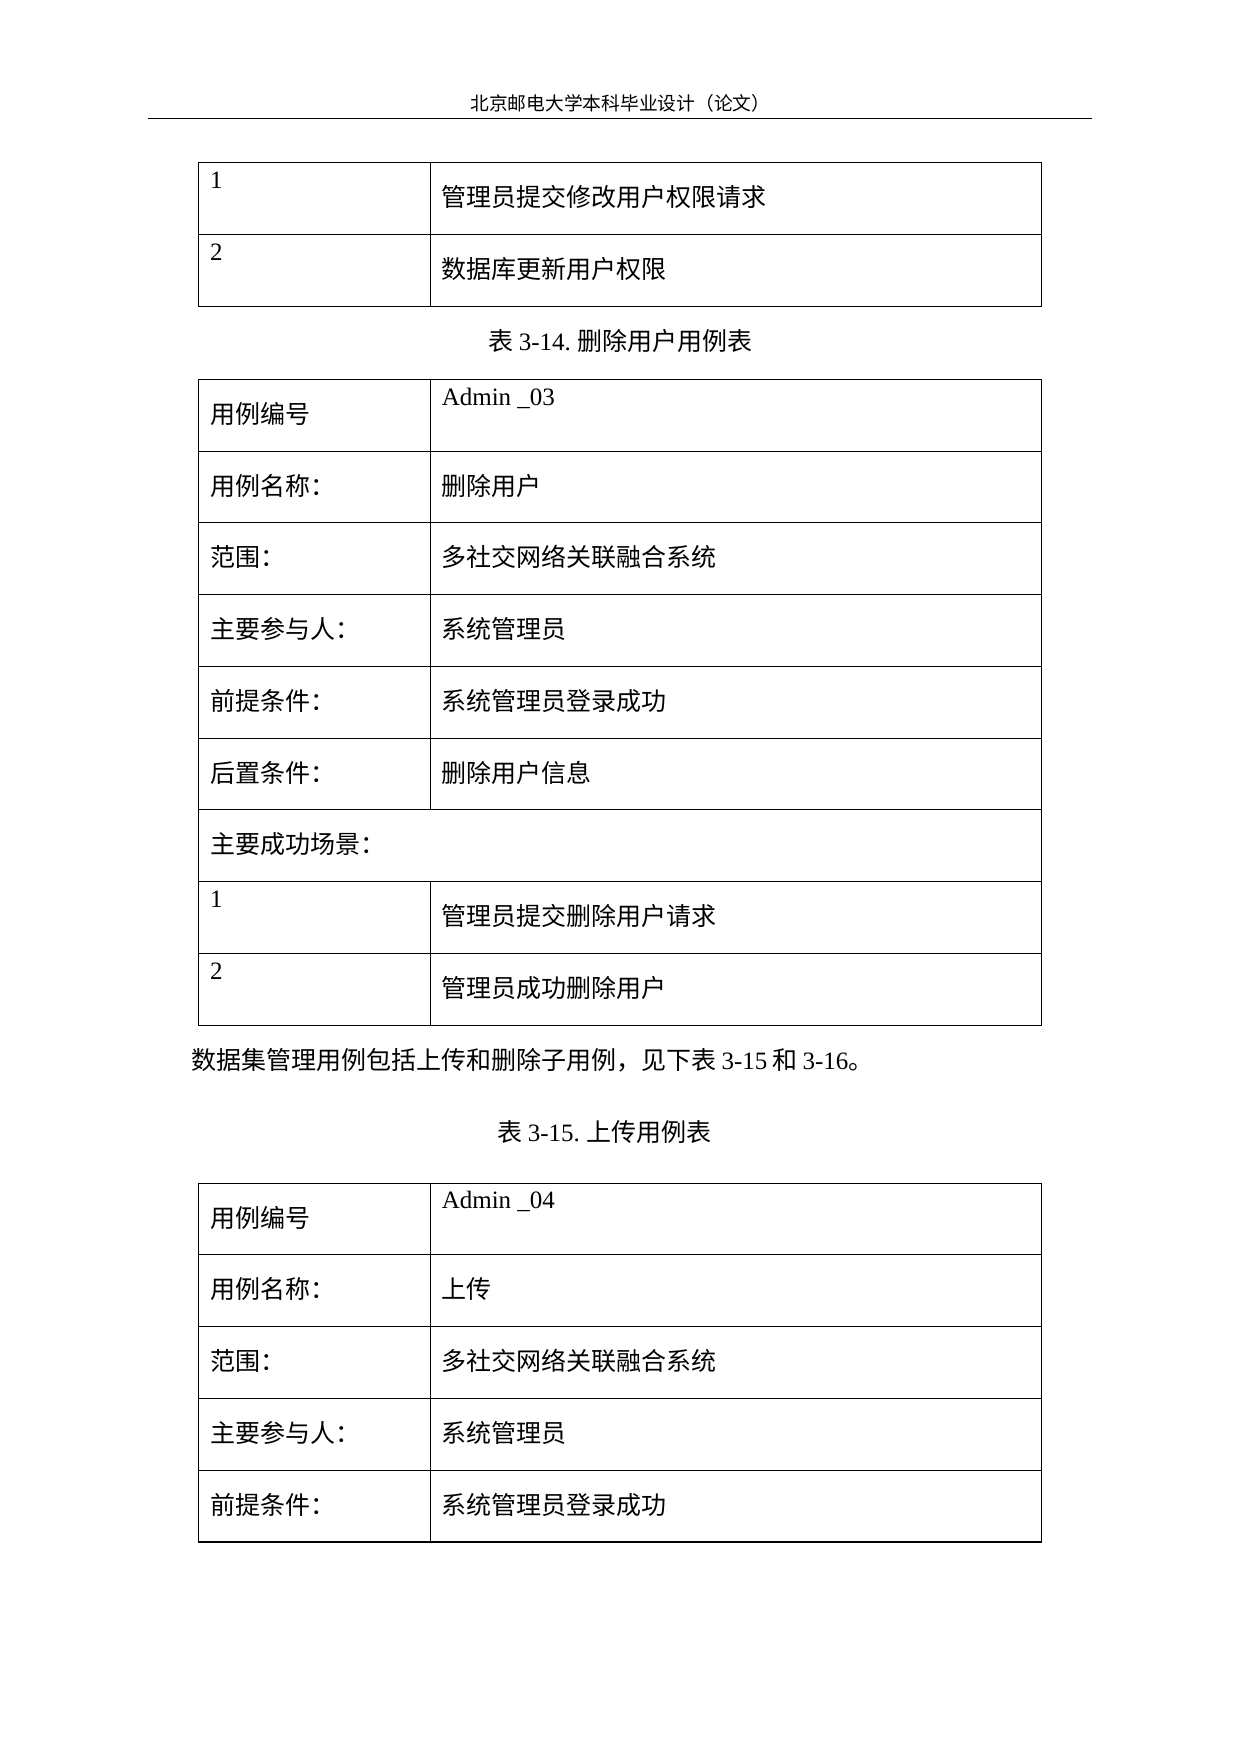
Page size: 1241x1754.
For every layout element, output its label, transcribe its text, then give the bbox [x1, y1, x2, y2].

text 表3-14. 删除用户用例表 [148, 307, 1092, 372]
table_cell 系统管理员 [431, 595, 1041, 666]
table_cell 多社交网络关联融合系统 [431, 523, 1041, 594]
table_cell 用例名称： [199, 1255, 430, 1326]
table_cell 系统管理员 [431, 1399, 1041, 1470]
table_cell 上传 [431, 1255, 1041, 1326]
table_cell 2 [199, 235, 430, 306]
table_cell 管理员成功删除用户 [431, 954, 1041, 1025]
table_cell 主要成功场景： [199, 810, 1041, 881]
table_cell 前提条件： [199, 1471, 430, 1541]
table_cell 范围： [199, 523, 430, 594]
table_cell 主要参与人： [199, 595, 430, 666]
table_cell 删除用户 [431, 452, 1041, 522]
text 数据集管理用例包括上传和删除子用例，见下表3-15和3-16。 [148, 1026, 1092, 1091]
table_cell 1 [199, 163, 430, 234]
table_cell 删除用户信息 [431, 739, 1041, 809]
table_header Admin _04 [431, 1184, 1041, 1254]
table_header 用例编号 [199, 1184, 430, 1254]
list 表3-15. 上传用例表 [454, 1098, 1092, 1163]
table_cell 管理员提交修改用户权限请求 [431, 163, 1041, 234]
table_cell 系统管理员登录成功 [431, 1471, 1041, 1541]
table_cell 范围： [199, 1327, 430, 1398]
table_cell 系统管理员登录成功 [431, 667, 1041, 738]
table_cell 1 [199, 882, 430, 953]
table_cell 多社交网络关联融合系统 [431, 1327, 1041, 1398]
table_cell 用例名称： [199, 452, 430, 522]
table_header 用例编号 [199, 380, 430, 451]
table_cell 主要参与人： [199, 1399, 430, 1470]
table_header Admin _03 [431, 380, 1041, 451]
table_cell 数据库更新用户权限 [431, 235, 1041, 306]
table_cell 后置条件： [199, 739, 430, 809]
table_cell 管理员提交删除用户请求 [431, 882, 1041, 953]
table_cell 前提条件： [199, 667, 430, 738]
table_cell 2 [199, 954, 430, 1025]
